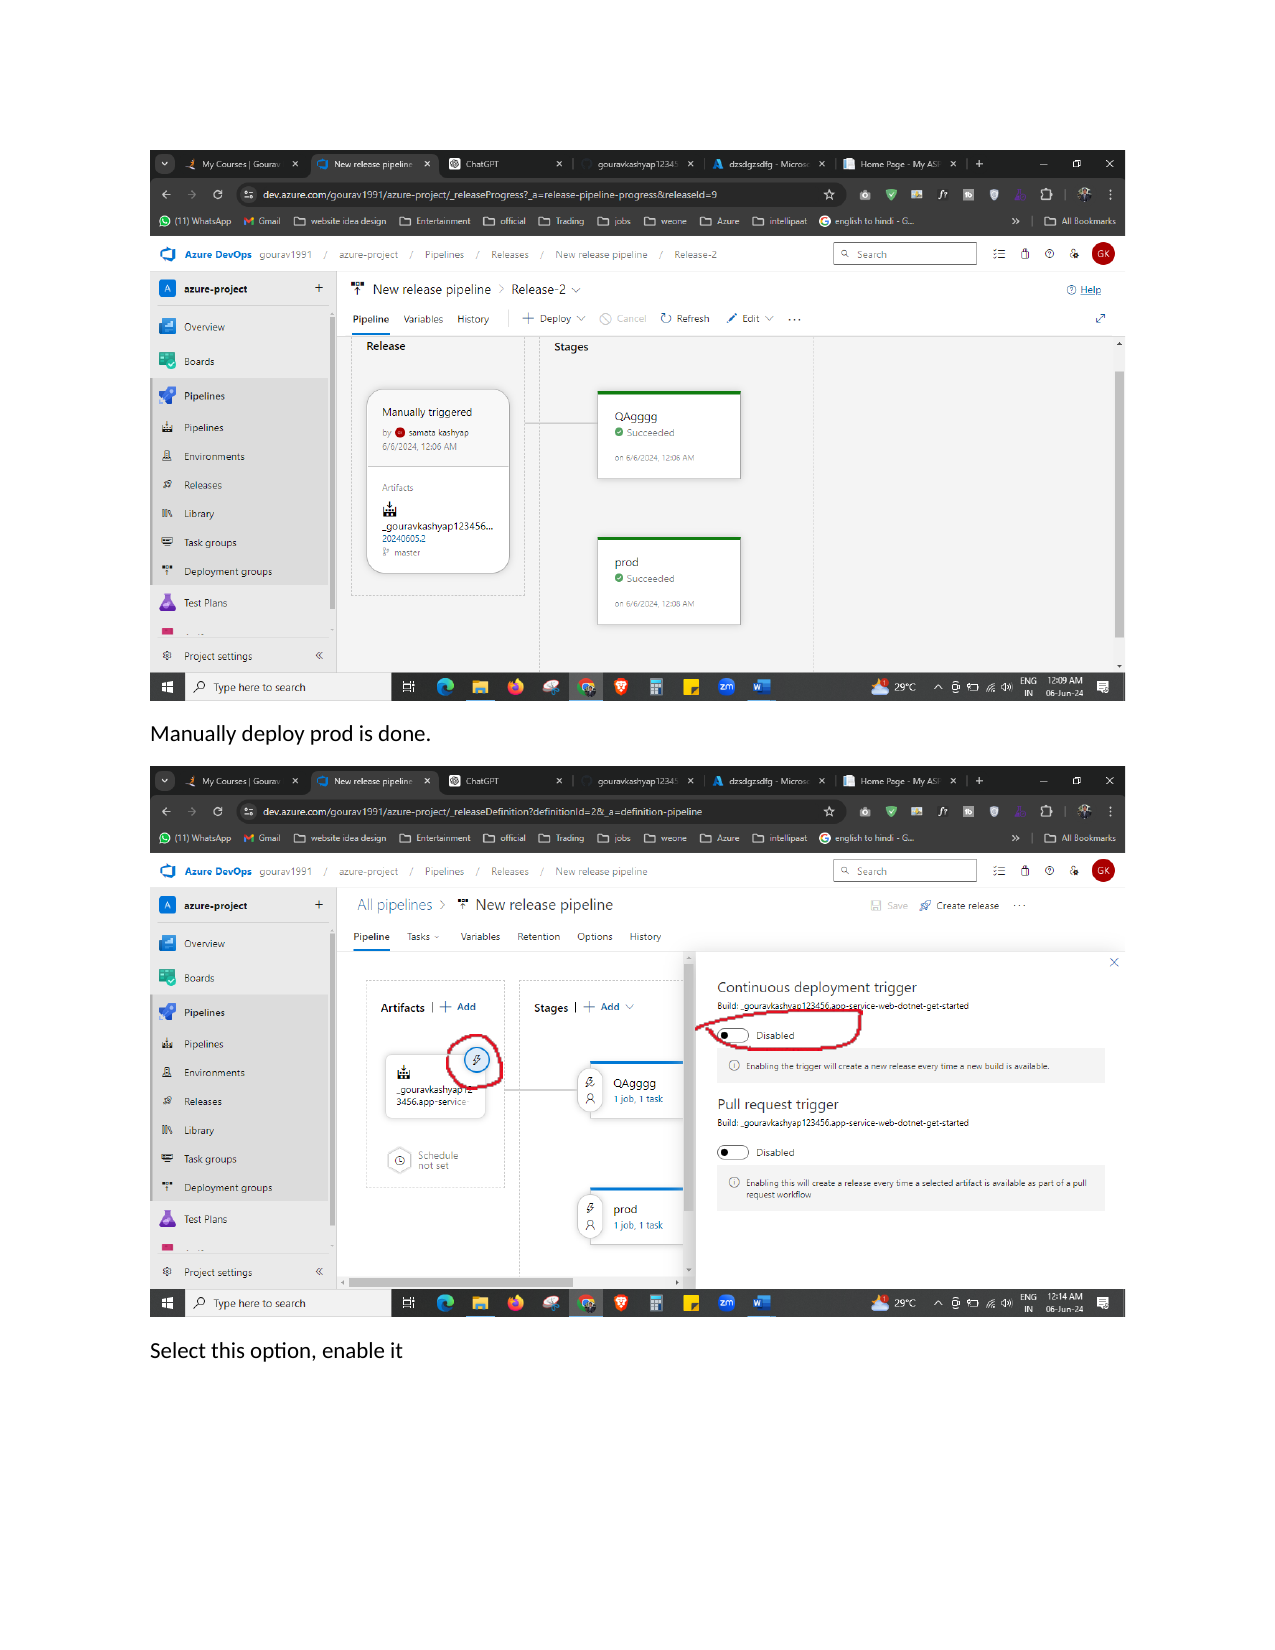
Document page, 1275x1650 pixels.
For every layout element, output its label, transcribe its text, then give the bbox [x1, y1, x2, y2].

picture [150, 150, 1125, 701]
picture [150, 766, 1125, 1317]
text Select this option, enable it [150, 1336, 1125, 1364]
text Manually deploy prod is done. [150, 719, 1125, 747]
